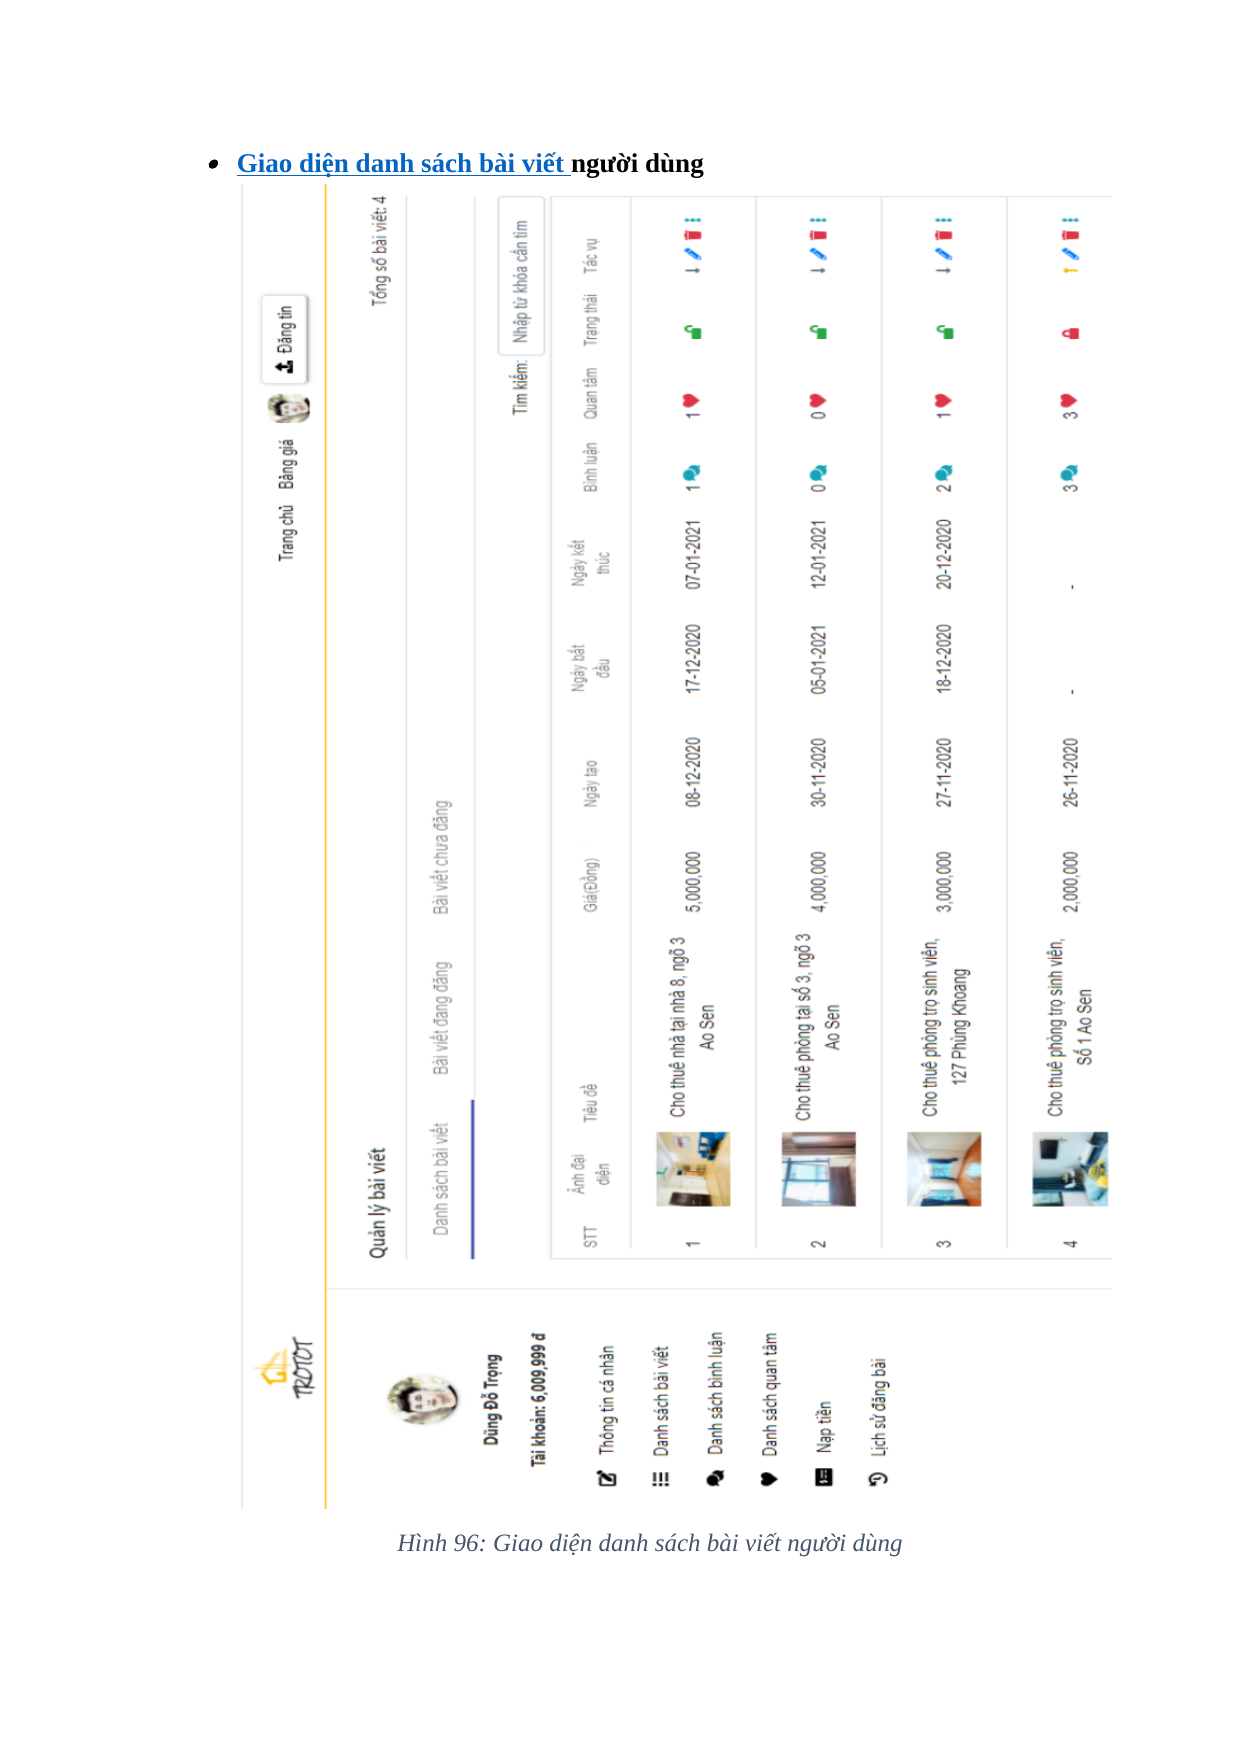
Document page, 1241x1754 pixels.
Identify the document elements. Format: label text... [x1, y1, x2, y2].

list Giao diện danh sách bài viết người dùng [207, 148, 1093, 179]
text Hình 96: Giao diện danh sách bài viết người dùng [207, 1528, 1093, 1557]
picture [239, 185, 1111, 1508]
